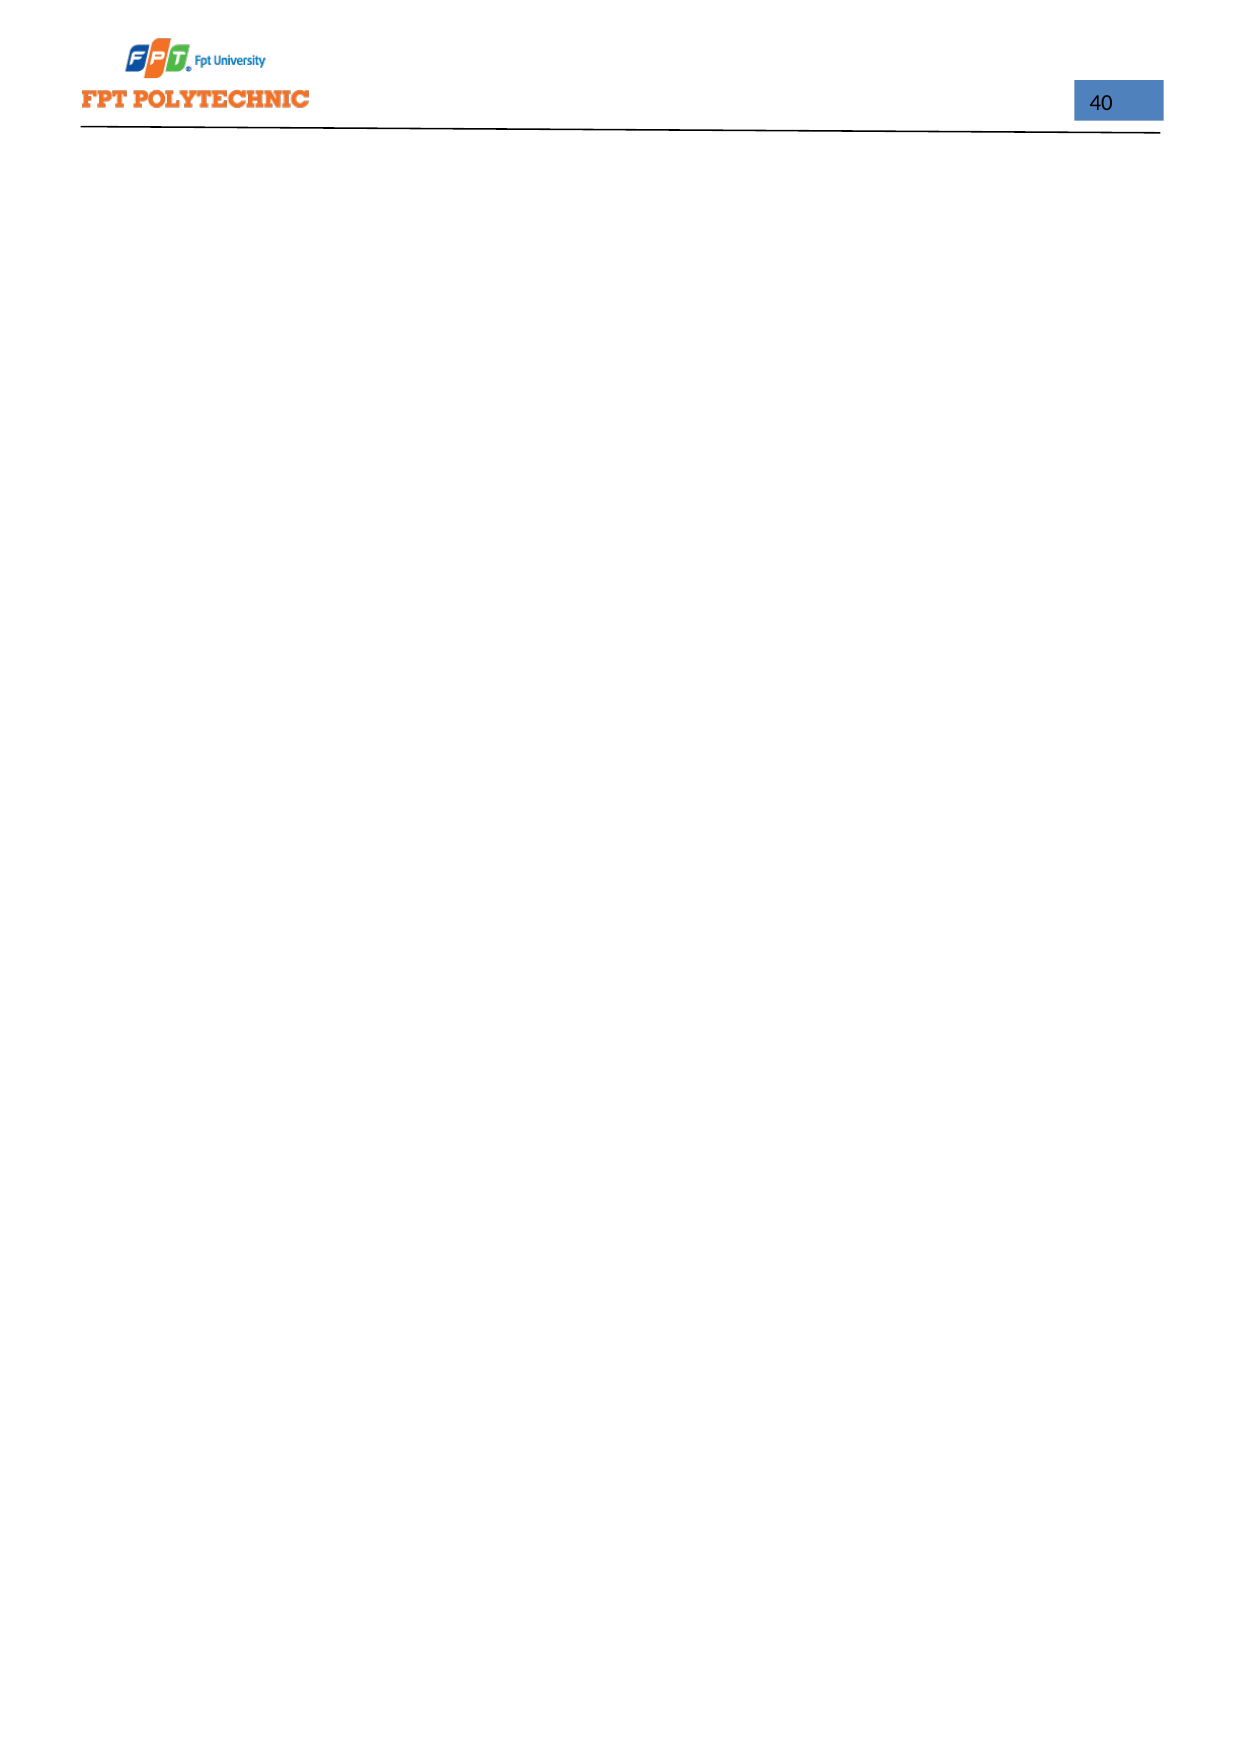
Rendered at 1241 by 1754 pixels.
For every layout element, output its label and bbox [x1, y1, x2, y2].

picture [75, 32, 324, 116]
